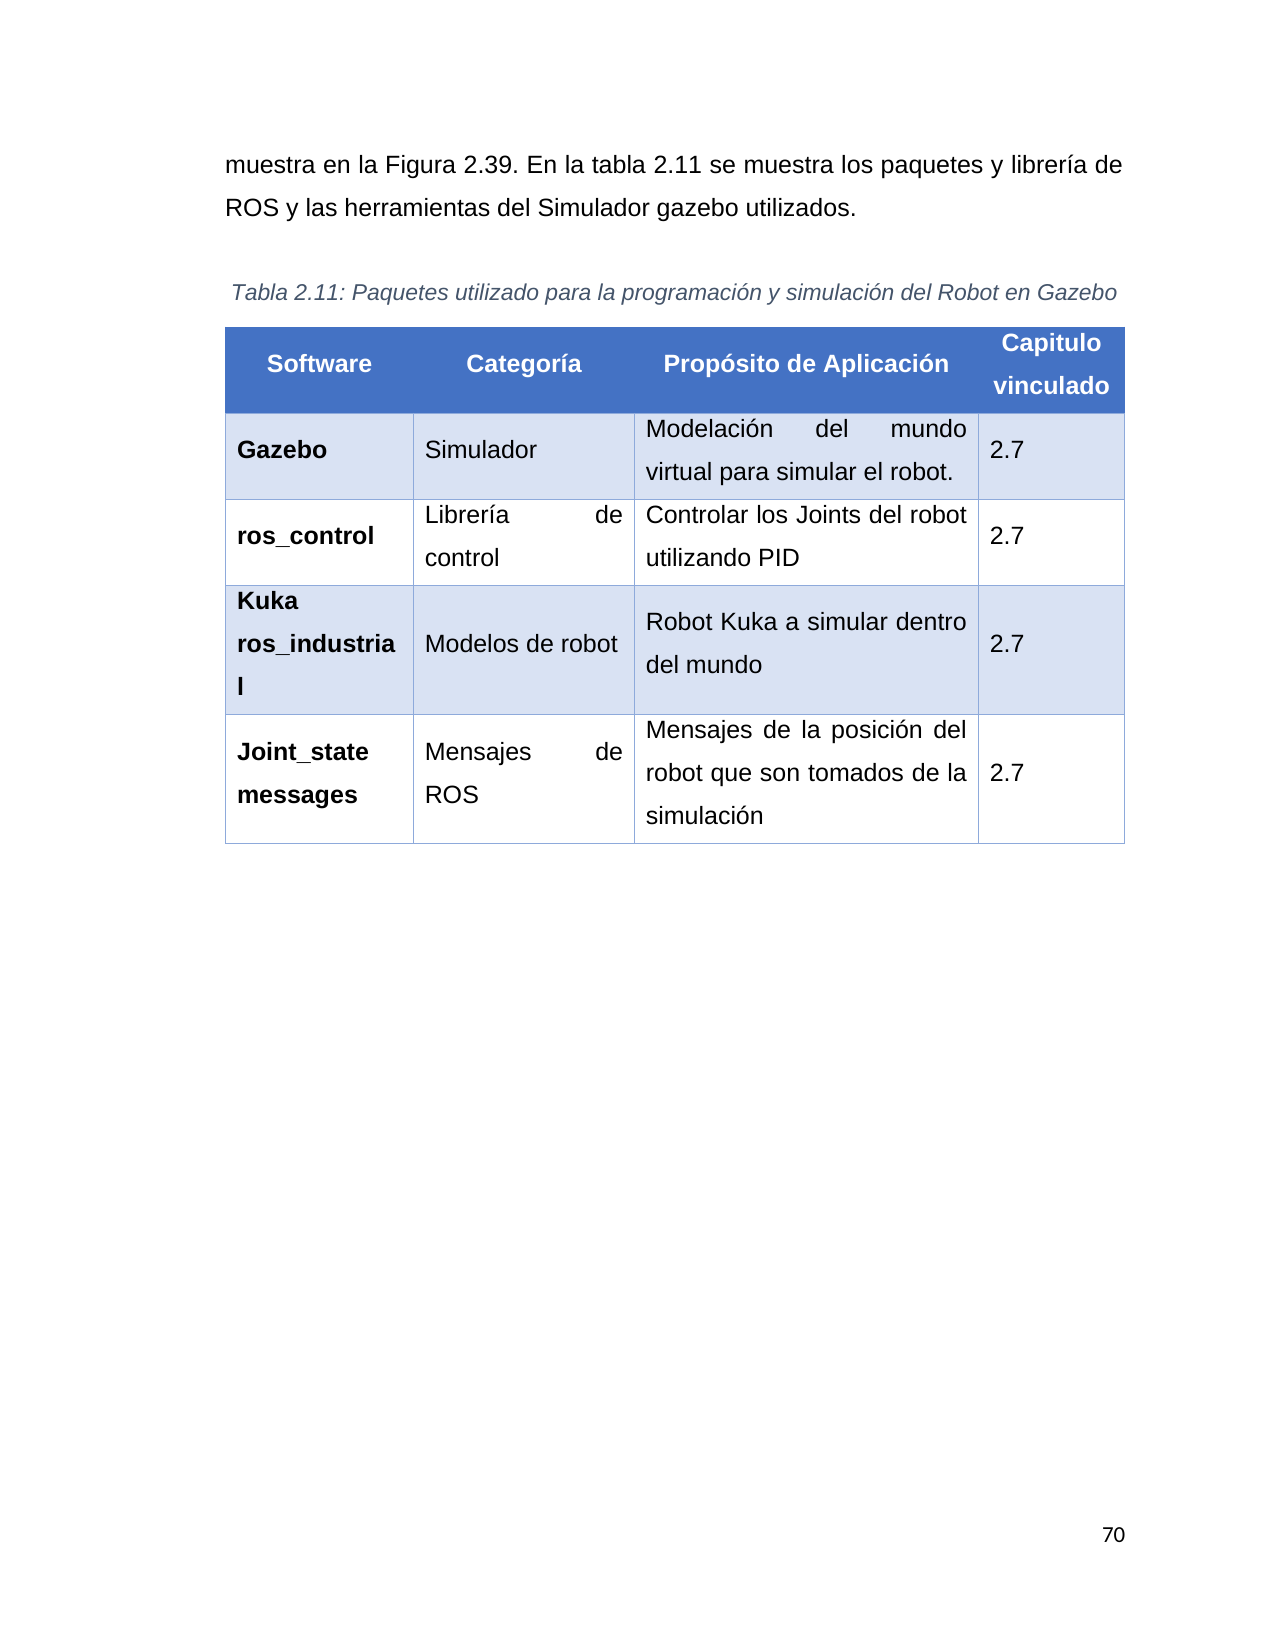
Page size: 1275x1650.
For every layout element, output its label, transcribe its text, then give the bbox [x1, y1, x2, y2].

table_header Software [226, 328, 413, 413]
table_cell Joint_state messages [226, 715, 413, 843]
table_header Categoría [414, 328, 634, 413]
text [225, 150, 1125, 222]
table_cell 2.7 [979, 414, 1124, 499]
table_cell Robot Kuka a simular dentro del mundo [635, 586, 978, 714]
table_cell Modelación del mundo virtual para simular el robot. [635, 414, 978, 499]
text Tabla 2.11: Paquetes utilizado para la programación y simulación del Robot en Gazebo [225, 279, 1125, 306]
table_cell 2.7 [979, 586, 1124, 714]
table_cell Modelos de robot [414, 586, 634, 714]
table_cell ros_control [226, 500, 413, 585]
table_cell 2.7 [979, 715, 1124, 843]
table_cell Mensajes de ROS [414, 715, 634, 843]
table_cell Simulador [414, 414, 634, 499]
table_cell Librería de control [414, 500, 634, 585]
table_cell 2.7 [979, 500, 1124, 585]
table_cell Gazebo [226, 414, 413, 499]
table_cell Mensajes de la posición del robot que son tomados de la simulación [635, 715, 978, 843]
table_cell Kuka ros_industrial [226, 586, 413, 714]
table_header Propósito de Aplicación [635, 328, 978, 413]
table_header Capitulo vinculado [979, 328, 1124, 413]
table_cell Controlar los Joints del robot utilizando PID [635, 500, 978, 585]
